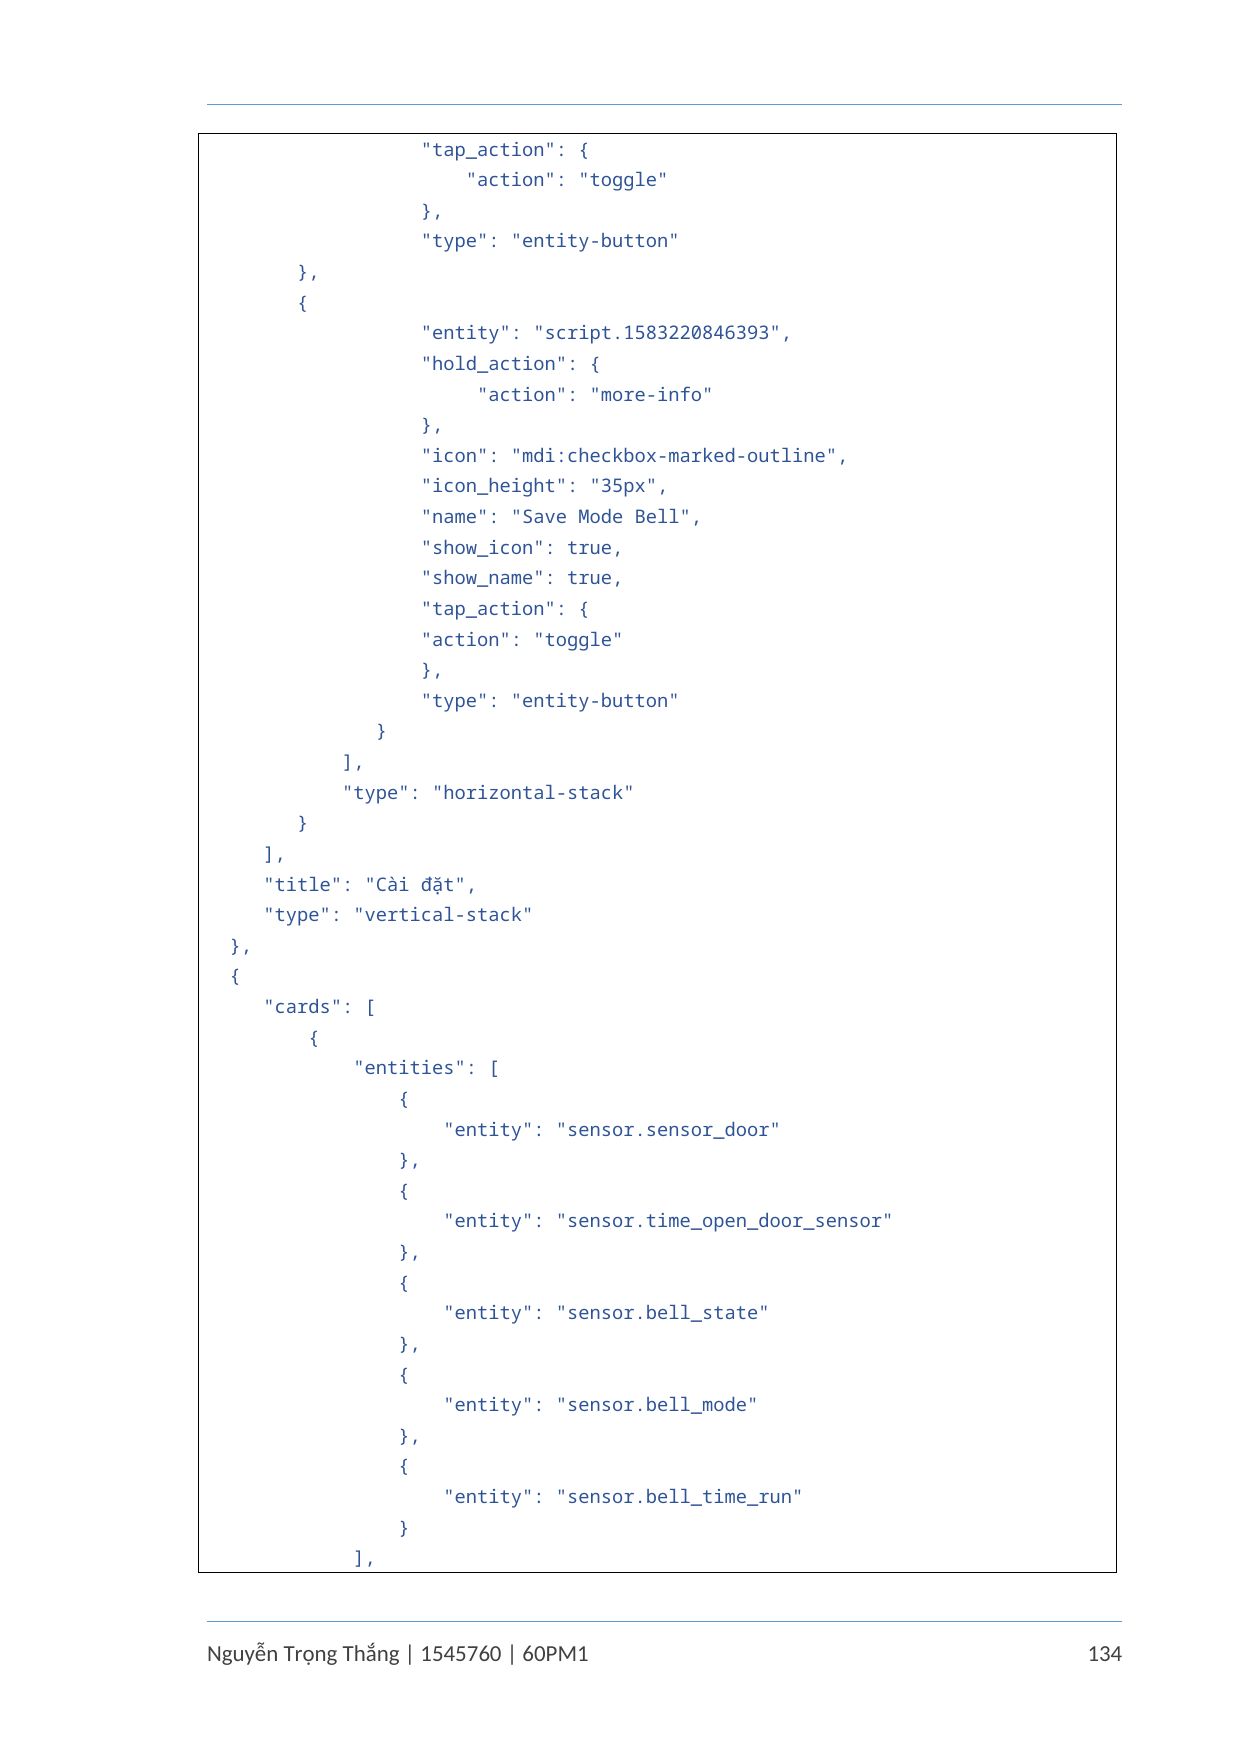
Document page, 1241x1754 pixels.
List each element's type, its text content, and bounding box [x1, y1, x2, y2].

text "entity": "sensor.sensor_door" [199, 1113, 1116, 1141]
text "entity": "script.1583220846393", [199, 317, 1116, 345]
text "entity": "sensor.bell_state" [199, 1297, 1116, 1325]
text "show_name": true, [199, 562, 1116, 590]
text ], [199, 745, 1116, 774]
text { [199, 1021, 1116, 1049]
text "entity": "sensor.bell_mode" [199, 1388, 1116, 1417]
text "tap_action": { [199, 592, 1116, 621]
text { [199, 286, 1116, 314]
text }, [199, 653, 1116, 682]
text "action": "more-info" [199, 378, 1116, 406]
text "type": "vertical-stack" [199, 898, 1116, 927]
text "title": "Cài đặt", [199, 868, 1116, 896]
text }, [199, 1235, 1116, 1264]
text } [199, 1511, 1116, 1539]
text { [199, 1174, 1116, 1203]
text }, [199, 408, 1116, 437]
text { [199, 1082, 1116, 1111]
text "name": "Save Mode Bell", [199, 500, 1116, 529]
text } [199, 807, 1116, 835]
text ], [199, 837, 1116, 866]
text "action": "toggle" [199, 623, 1116, 651]
text }, [199, 929, 1116, 958]
text "icon": "mdi:checkbox-marked-outline", [199, 439, 1116, 468]
text "cards": [ [199, 990, 1116, 1019]
text { [199, 1450, 1116, 1478]
text { [199, 960, 1116, 988]
text "action": "toggle" [199, 163, 1116, 192]
text }, [199, 1419, 1116, 1448]
text "show_icon": true, [199, 531, 1116, 559]
text "type": "horizontal-stack" [199, 776, 1116, 804]
text ], [199, 1542, 1116, 1572]
text "icon_height": "35px", [199, 470, 1116, 498]
text }, [199, 1143, 1116, 1172]
text "tap_action": { [199, 134, 1116, 161]
text "entity": "sensor.time_open_door_sensor" [199, 1205, 1116, 1233]
text } [199, 715, 1116, 743]
text { [199, 1266, 1116, 1294]
text }, [199, 1327, 1116, 1356]
text "hold_action": { [199, 347, 1116, 376]
text "type": "entity-button" [199, 684, 1116, 713]
text "type": "entity-button" [199, 225, 1116, 253]
text "entities": [ [199, 1052, 1116, 1080]
text { [199, 1358, 1116, 1386]
text }, [199, 194, 1116, 223]
text "entity": "sensor.bell_time_run" [199, 1480, 1116, 1509]
text }, [199, 255, 1116, 284]
